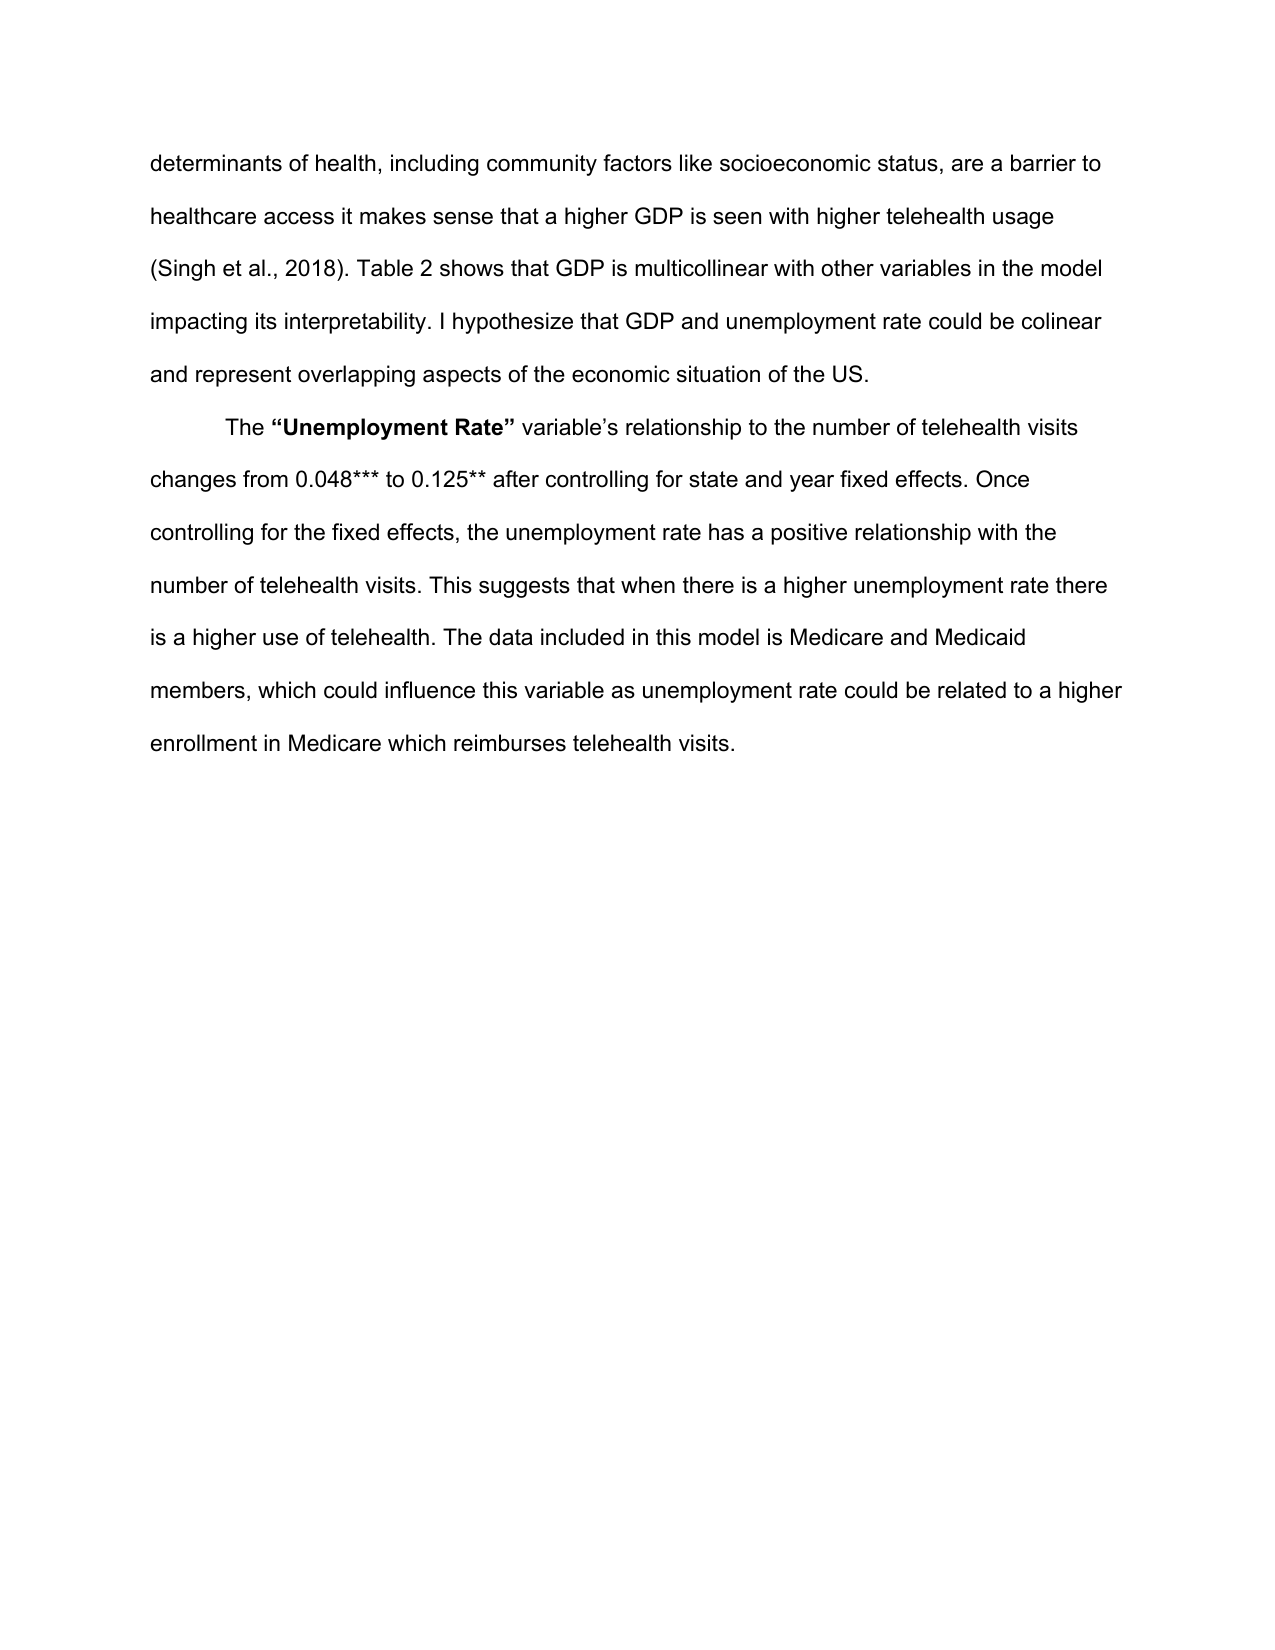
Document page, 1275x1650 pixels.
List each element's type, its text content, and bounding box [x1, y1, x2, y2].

text The “Unemployment Rate” variable’s relationship to the number of telehealth visits changes from 0.048*** to 0.125** after controlling for state and year fixed effects. Once controlling for the fixed effects, the unemployment rate has a positive relationship with the number of telehealth visits. This suggests that when there is a higher unemployment rate there is a higher use of telehealth. The data included in this model is Medicare and Medicaid members, which could influence this variable as unemployment rate could be related to a higher enrollment in Medicare which reimburses telehealth visits. [150, 413, 1125, 756]
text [150, 150, 1125, 387]
